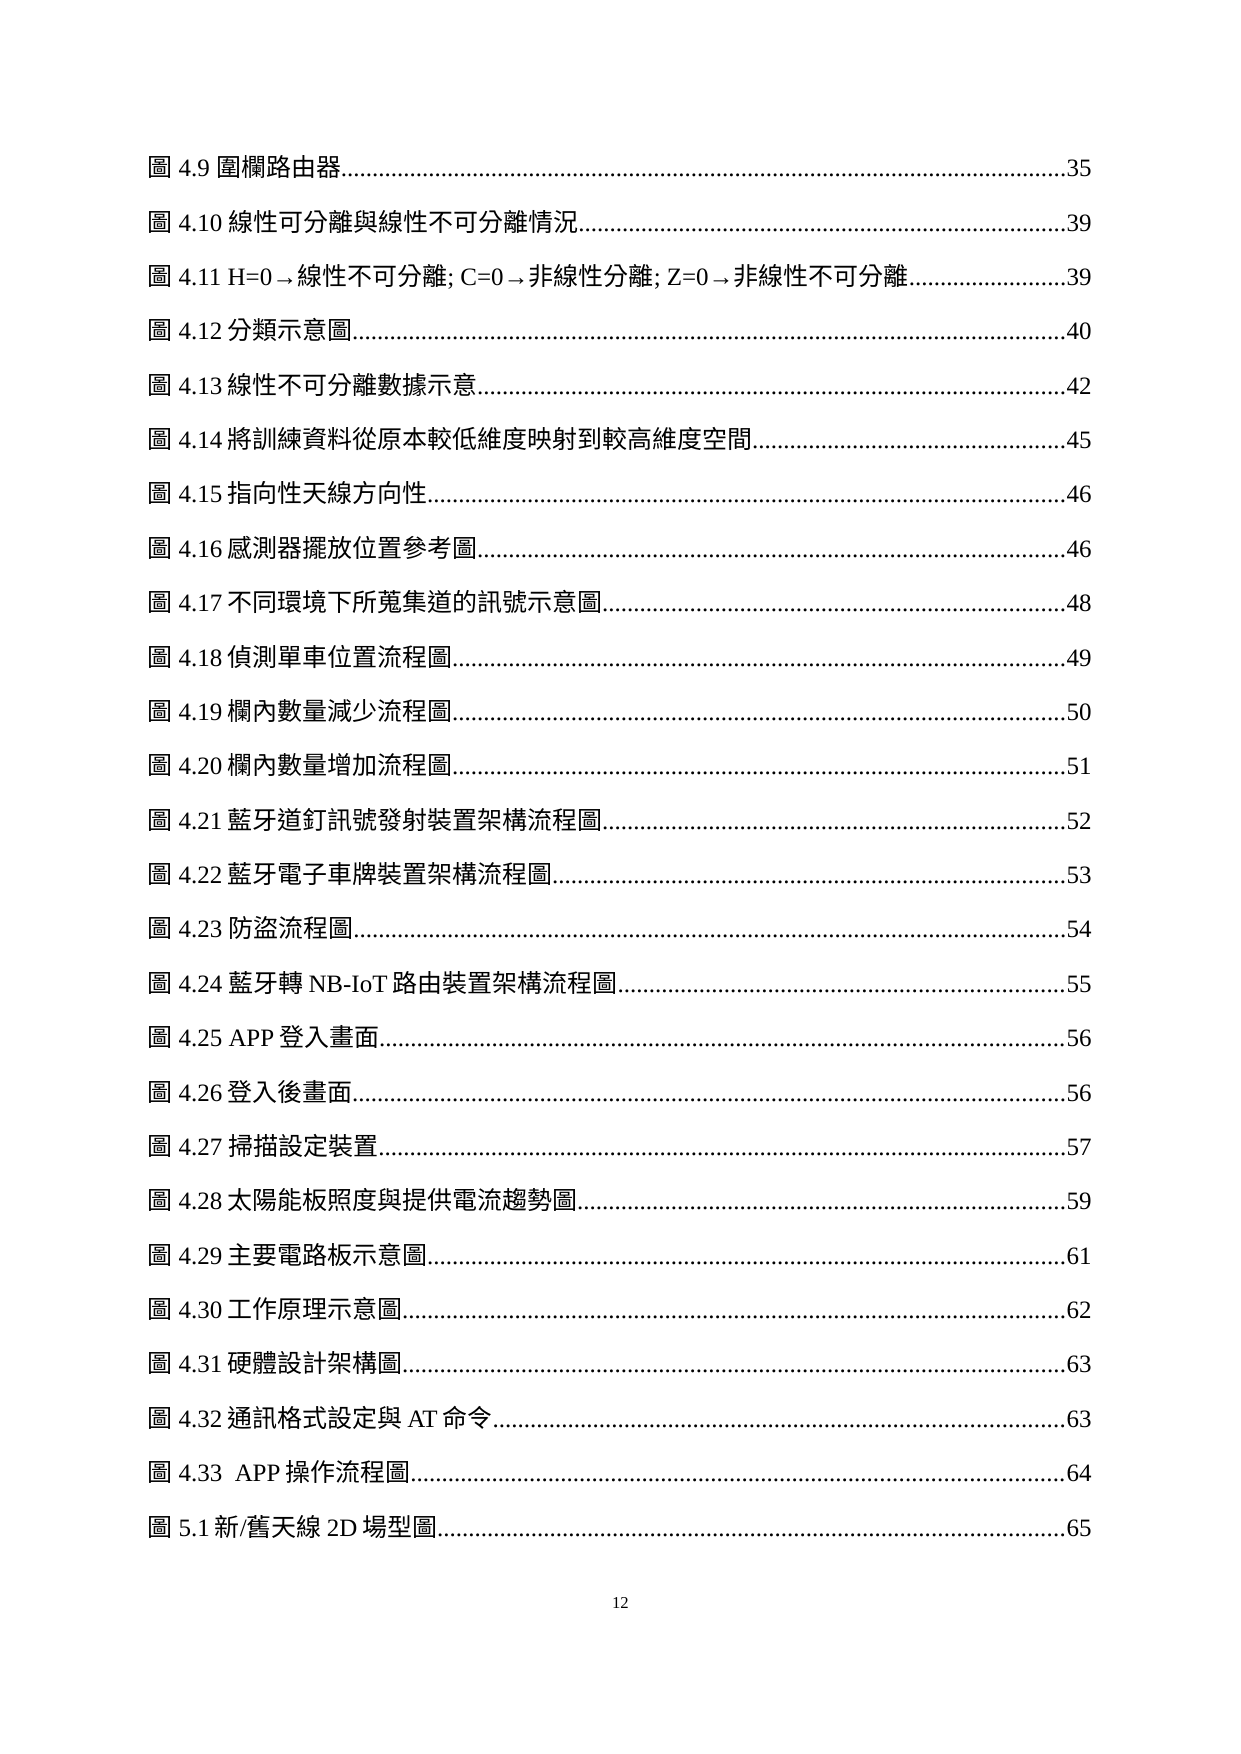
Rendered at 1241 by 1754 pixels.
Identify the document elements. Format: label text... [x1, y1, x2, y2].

text 圖 4.19欄內數量減少流程圖 50 [148, 691, 1092, 728]
text 圖 4.21藍牙道釘訊號發射裝置架構流程圖 52 [148, 800, 1092, 836]
text 圖 4.30工作原理示意圖 62 [148, 1289, 1092, 1326]
text 圖 5.1新/舊天線2D場型圖 65 [148, 1507, 1092, 1543]
text 圖 4.10 線性可分離與線性不可分離情況 39 [148, 202, 1092, 238]
text 圖 4.23 防盜流程圖 54 [148, 909, 1092, 945]
text 圖 4.28太陽能板照度與提供電流趨勢圖 59 [148, 1181, 1092, 1217]
text 圖 4.9 圍欄路由器 35 [148, 148, 1092, 184]
text 圖 4.18偵測單車位置流程圖 49 [148, 637, 1092, 673]
text 圖 4.24 藍牙轉NB-IoT路由裝置架構流程圖 55 [148, 963, 1092, 999]
text 圖 4.29主要電路板示意圖 61 [148, 1235, 1092, 1271]
text 圖 4.26登入後畫面 56 [148, 1072, 1092, 1108]
text 圖 4.20欄內數量增加流程圖 51 [148, 746, 1092, 782]
text 圖 4.27 掃描設定裝置 57 [148, 1126, 1092, 1163]
text 圖 4.17不同環境下所蒐集道的訊號示意圖 48 [148, 583, 1092, 619]
text 圖 4.33 APP操作流程圖 64 [148, 1453, 1092, 1489]
text 圖 4.25 APP登入畫面 56 [148, 1018, 1092, 1054]
text 圖 4.13線性不可分離數據示意 42 [148, 365, 1092, 401]
text 圖 4.22藍牙電子車牌裝置架構流程圖 53 [148, 854, 1092, 891]
text 圖 4.16感測器擺放位置參考圖 46 [148, 528, 1092, 564]
text 圖 4.31硬體設計架構圖 63 [148, 1344, 1092, 1380]
text 圖 4.14將訓練資料從原本較低維度映射到較高維度空間 45 [148, 419, 1092, 456]
text 圖 4.15指向性天線方向性 46 [148, 474, 1092, 510]
text 圖 4.32通訊格式設定與AT命令 63 [148, 1398, 1092, 1434]
text 圖 4.11 H=0→線性不可分離; C=0→非線性分離; Z=0→非線性不可分離 39 [148, 256, 1092, 293]
text 圖 4.12分類示意圖 40 [148, 311, 1092, 347]
